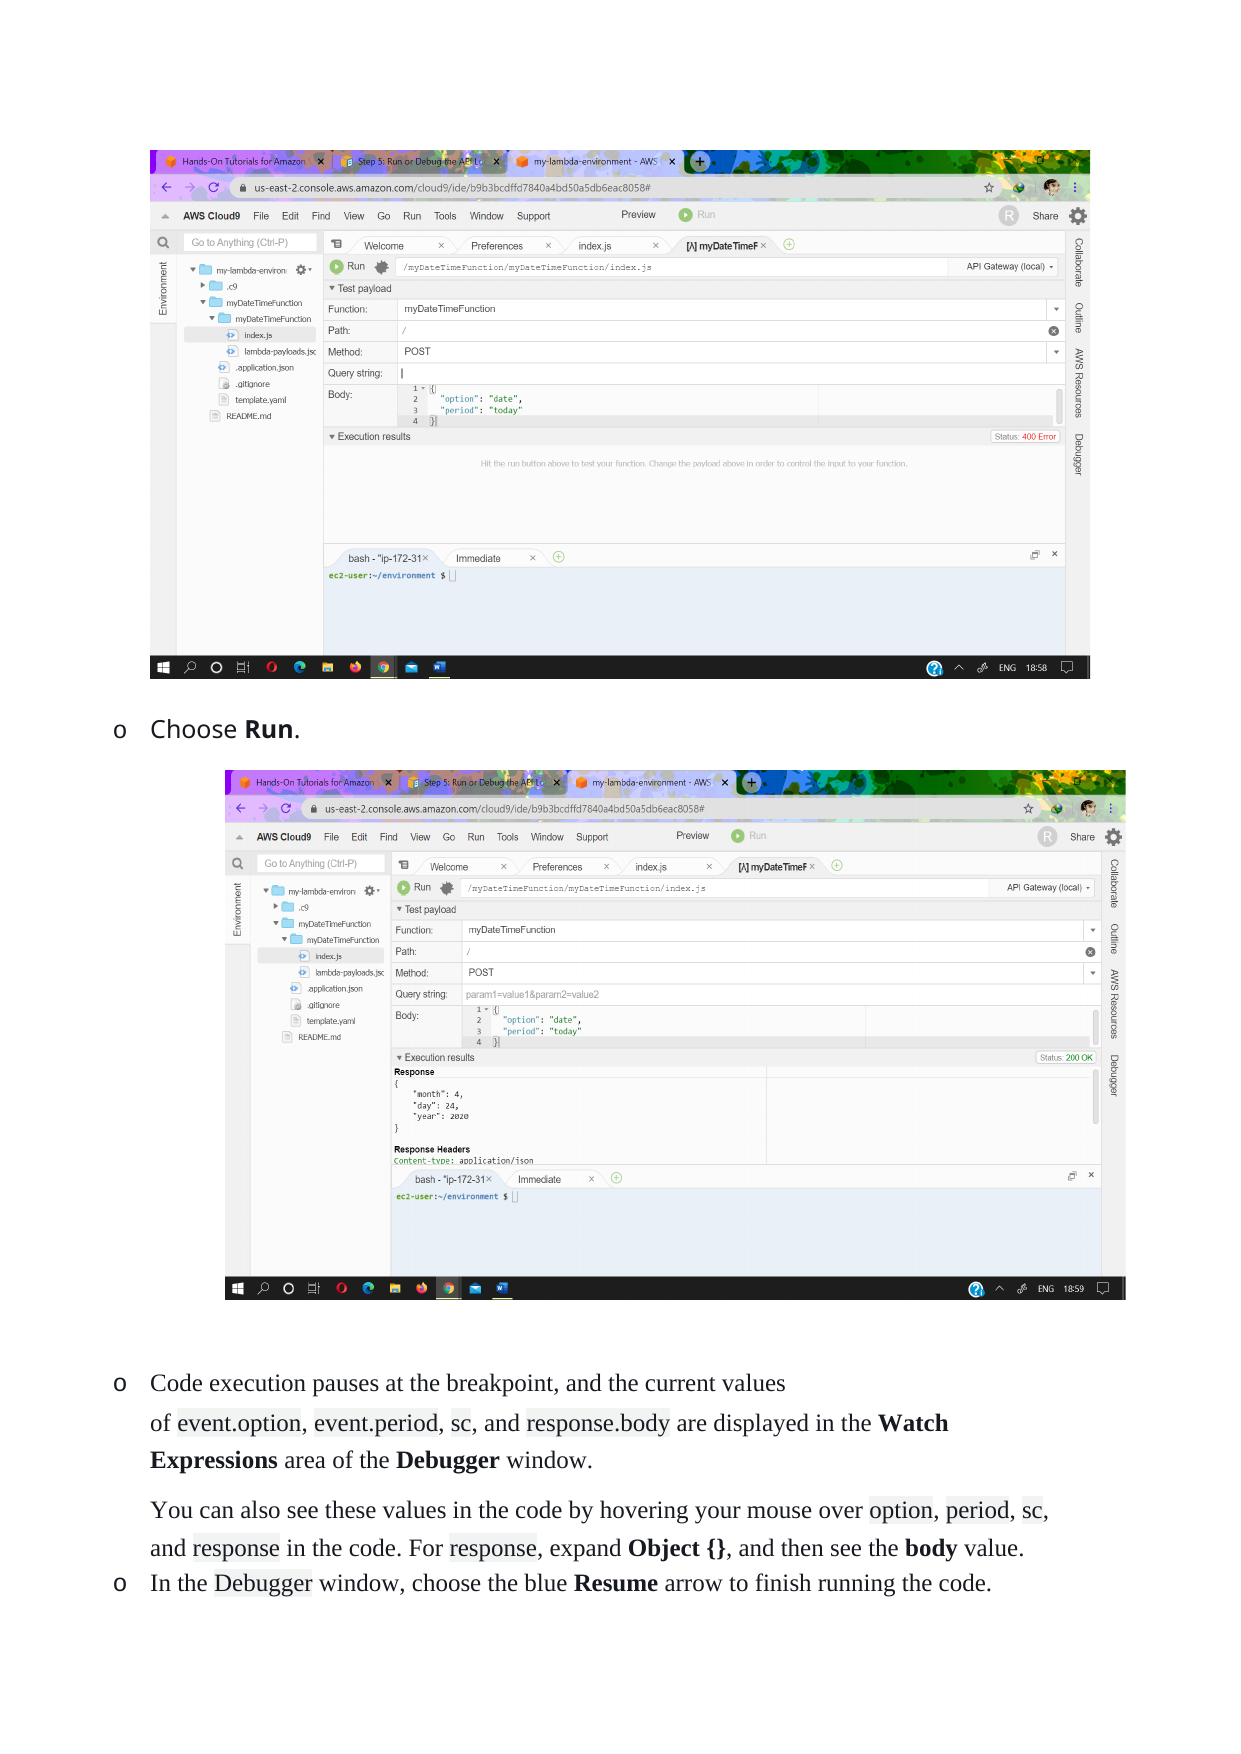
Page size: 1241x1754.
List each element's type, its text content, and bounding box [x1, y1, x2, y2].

picture [225, 770, 1126, 1300]
text You can also see these values in the code by hovering your mouse over option, period, sc, and response in the code. For response, expand Object {}, and then see the body value. [150, 1487, 1090, 1562]
picture [150, 150, 1091, 679]
list Code execution pauses at the breakpoint, and the current values of event.option, event.period, sc, and response.body are displayed in the Watch Expressions area of the Debugger window. [112, 1362, 1090, 1474]
list In the Debugger window, choose the blue Resume arrow to finish running the code. [112, 1562, 1090, 1599]
list Choose Run. [112, 708, 1090, 746]
